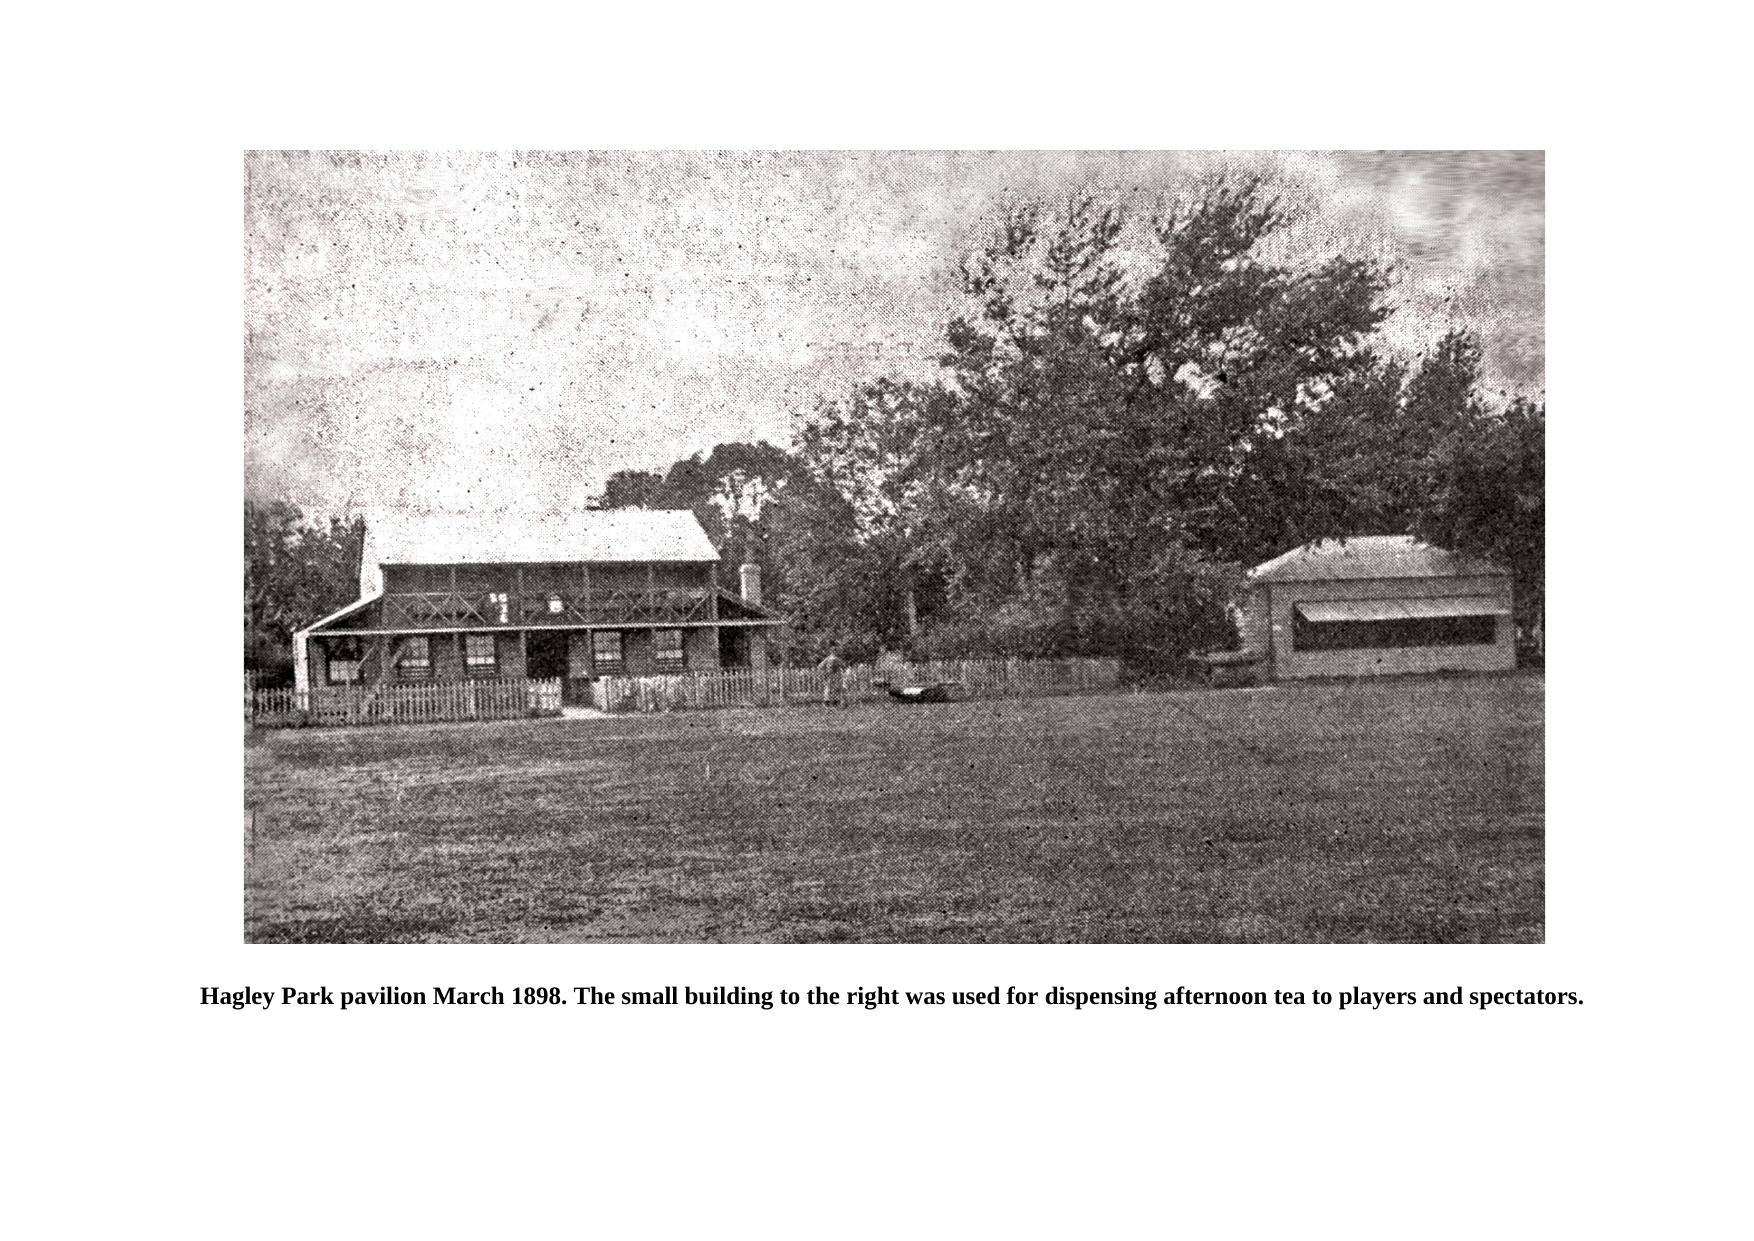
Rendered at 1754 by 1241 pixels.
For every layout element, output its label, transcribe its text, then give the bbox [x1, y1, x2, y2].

text Hagley Park pavilion March 1898. The small building to the right was used for dispensing afternoon tea to players and spectators. [150, 981, 1604, 1010]
picture [243, 150, 1546, 944]
